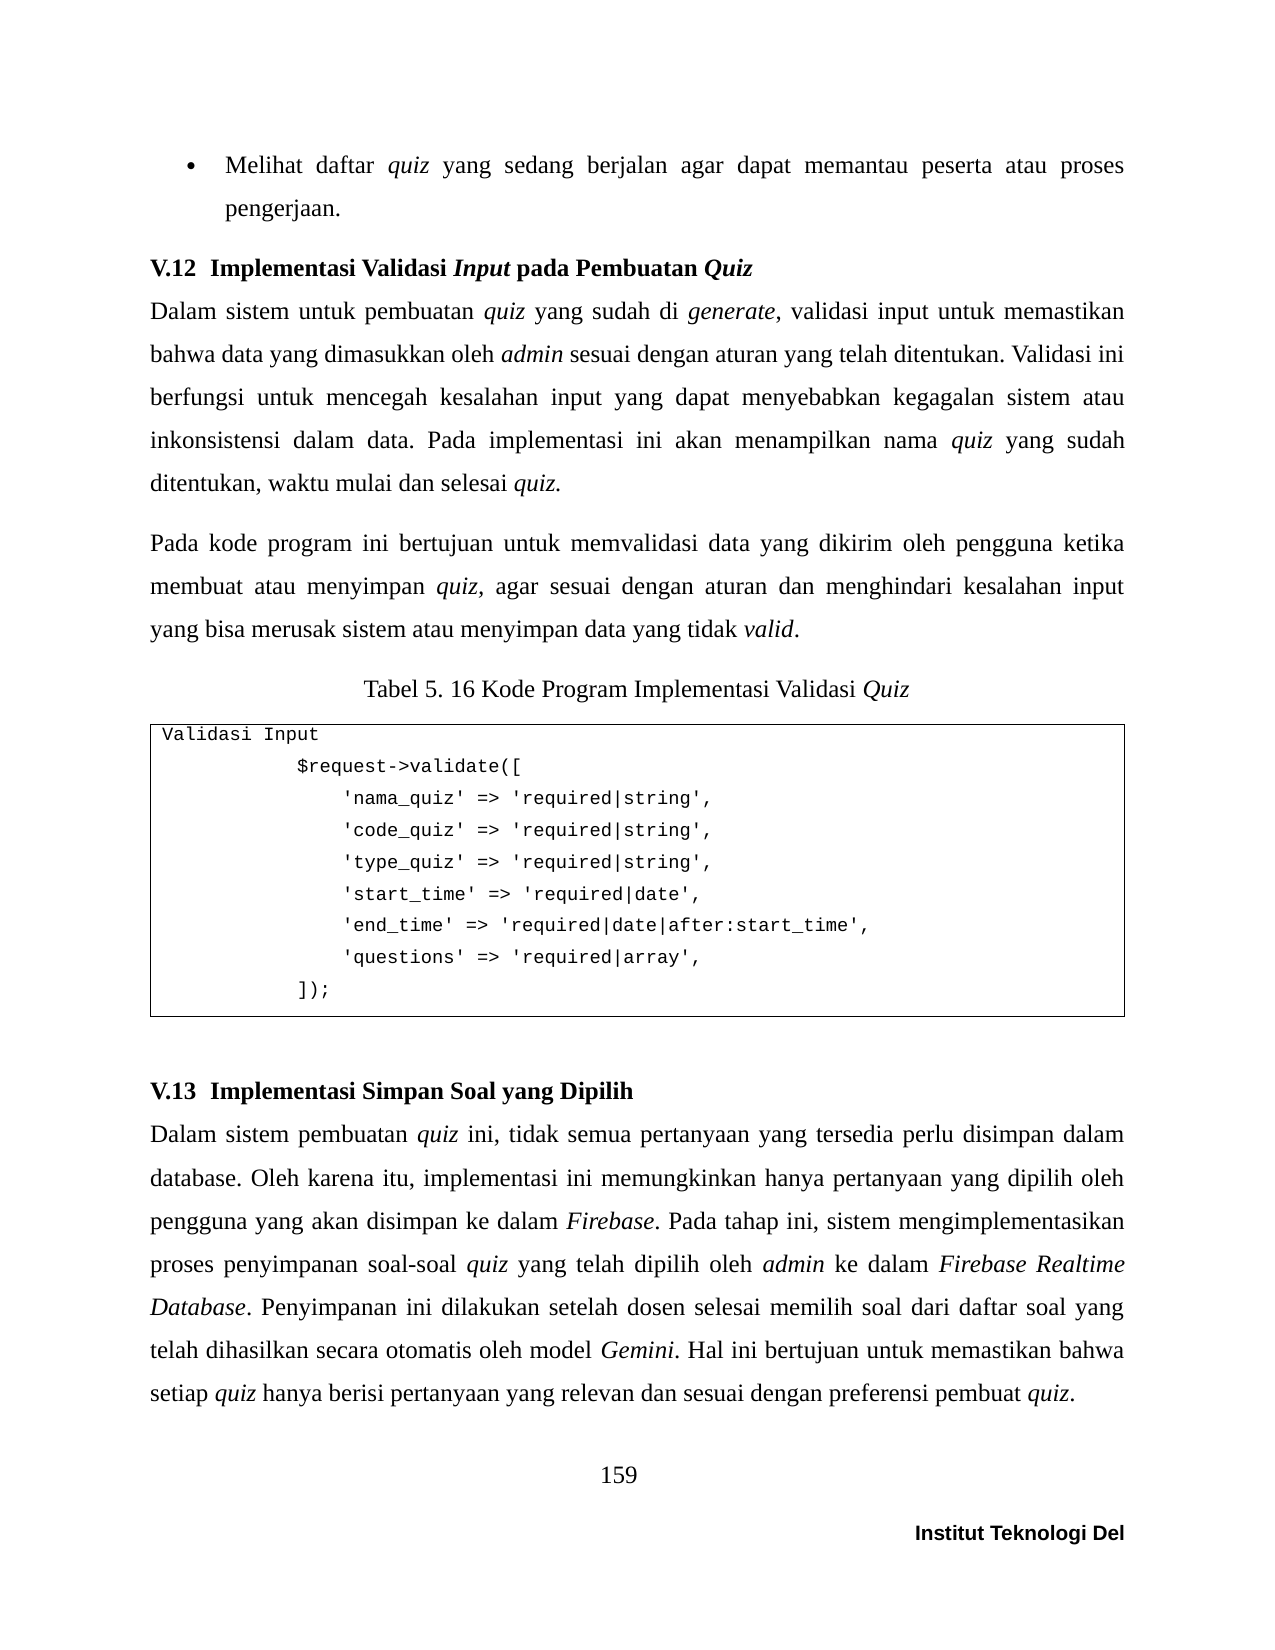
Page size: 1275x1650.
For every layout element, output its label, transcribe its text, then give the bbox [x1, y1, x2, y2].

text Dalam sistem pembuatan quiz ini, tidak semua pertanyaan yang tersedia perlu disimpan dalam database. Oleh karena itu, implementasi ini memungkinkan hanya pertanyaan yang dipilih oleh pengguna yang akan disimpan ke dalam Firebase. Pada tahap ini, sistem mengimplementasikan proses penyimpanan soal-soal quiz yang telah dipilih oleh admin ke dalam Firebase Realtime Database. Penyimpanan ini dilakukan setelah dosen selesai memilih soal dari daftar soal yang telah dihasilkan secara otomatis oleh model Gemini. Hal ini bertujuan untuk memastikan bahwa setiap quiz hanya berisi pertanyaan yang relevan dan sesuai dengan preferensi pembuat quiz. [150, 1119, 1125, 1407]
subtitle Implementasi Simpan Soal yang Dipilih [150, 1076, 1125, 1105]
list Melihat daftar quiz yang sedang berjalan agar dapat memantau peserta atau proses pengerjaan. [187, 150, 1125, 222]
text Pada kode program ini bertujuan untuk memvalidasi data yang dikirim oleh pengguna ketika membuat atau menyimpan quiz, agar sesuai dengan aturan dan menghindari kesalahan input yang bisa merusak sistem atau menyimpan data yang tidak valid. [150, 528, 1125, 643]
table_header Validasi Input $request->validate([ 'nama_quiz' => 'required|string', 'code_quiz' => 'required|string', 'type_quiz' => 'required|string', 'start_time' => 'required|date', 'end_time' => 'required|date|after:start_time', 'questions' => 'required|array', ]); [151, 725, 1124, 1016]
text Dalam sistem untuk pembuatan quiz yang sudah di generate, validasi input untuk memastikan bahwa data yang dimasukkan oleh admin sesuai dengan aturan yang telah ditentukan. Validasi ini berfungsi untuk mencegah kesalahan input yang dapat menyebabkan kegagalan sistem atau inkonsistensi dalam data. Pada implementasi ini akan menampilkan nama quiz yang sudah ditentukan, waktu mulai dan selesai quiz. [150, 296, 1125, 497]
subtitle Implementasi Validasi Input pada Pembuatan Quiz [150, 253, 1125, 282]
text Tabel 5. 16 Kode Program Implementasi Validasi Quiz [150, 674, 1125, 703]
